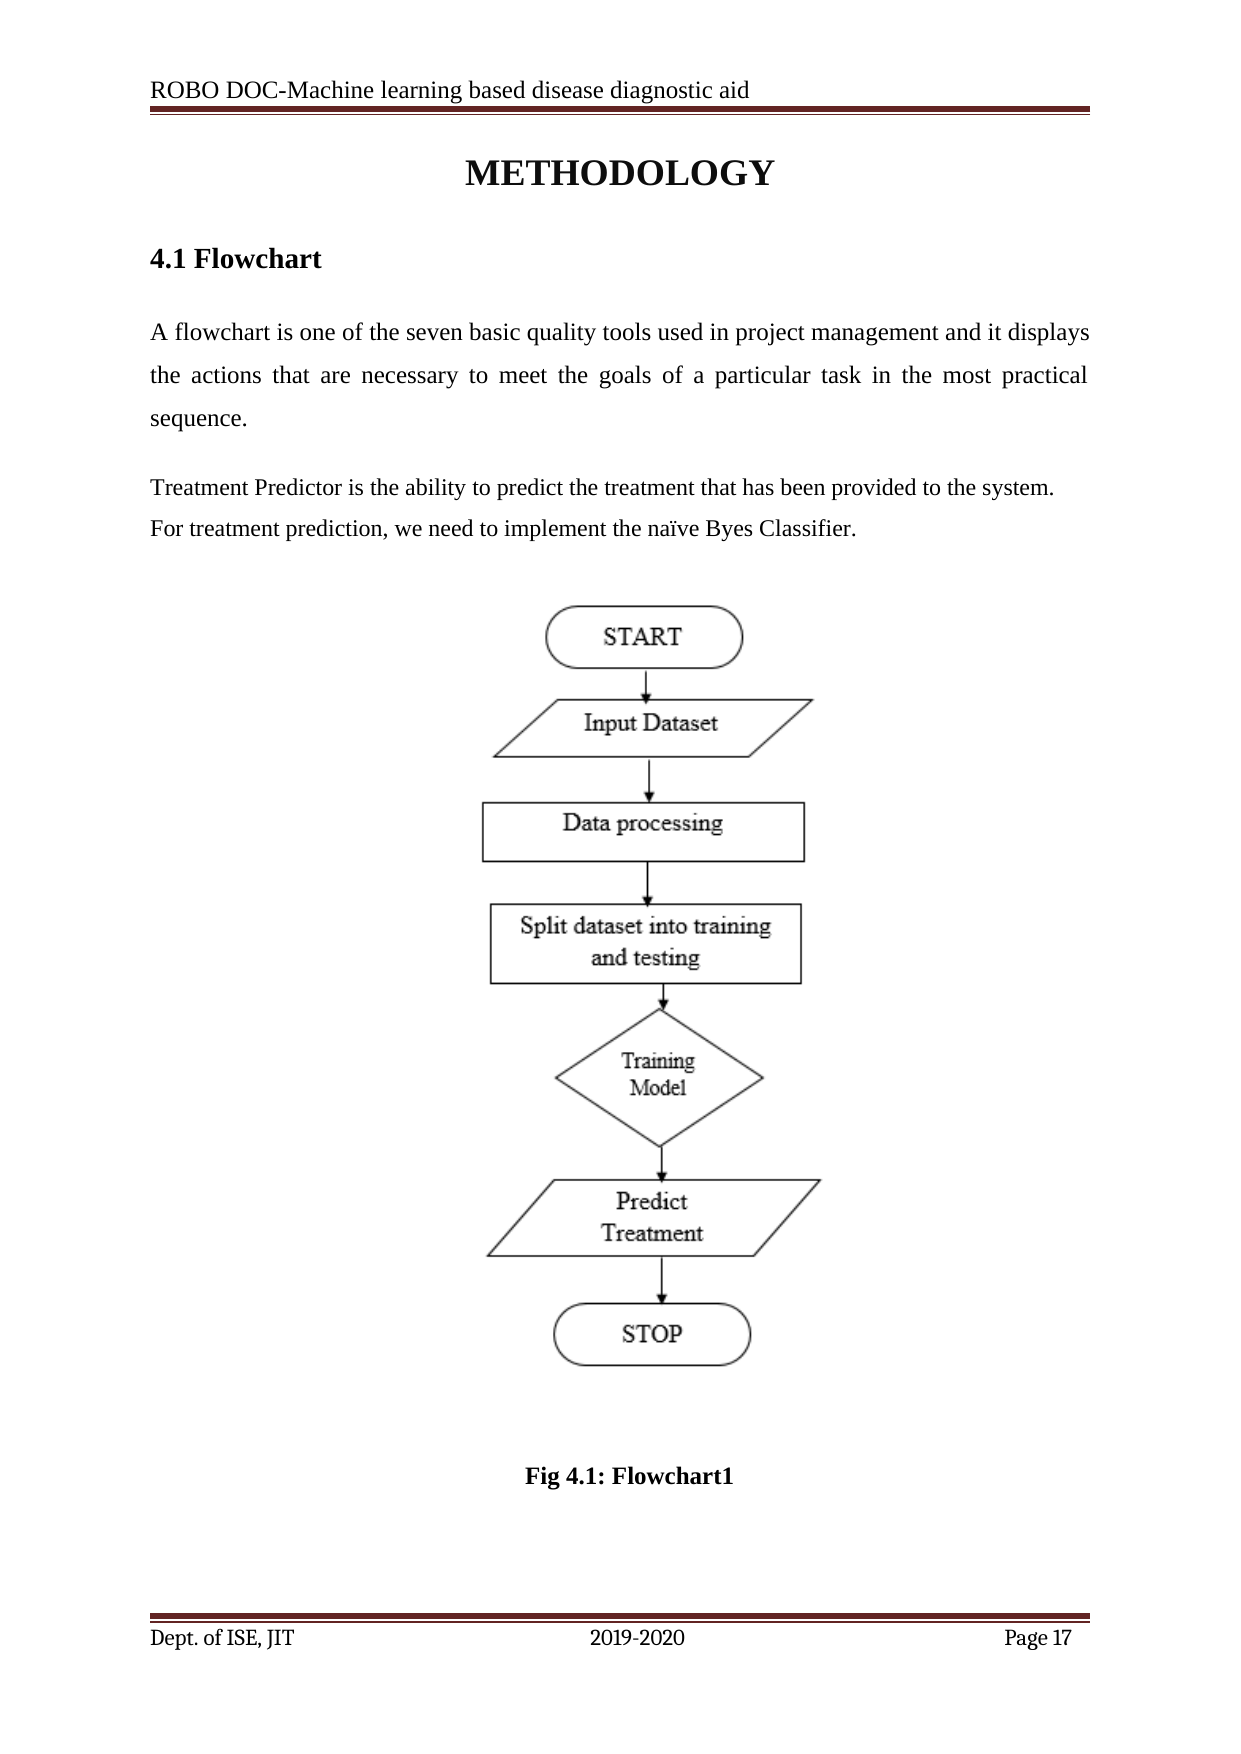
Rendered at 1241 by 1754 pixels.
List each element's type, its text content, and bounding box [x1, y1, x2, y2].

text Treatment Predictor is the ability to predict the treatment that has been provided to the system. For treatment prediction, we need to implement the naïve Byes Classifier. [150, 473, 1090, 542]
text METHODOLOGY [150, 150, 1090, 193]
picture [228, 581, 1012, 1421]
text 4.1 Flowchart [150, 241, 1090, 274]
text A flowchart is one of the seven basic quality tools used in project management and it displays the actions that are necessary to meet the goals of a particular task in the most practical sequence. [150, 317, 1090, 432]
text Fig 4.1: Flowchart1 [450, 1461, 1090, 1490]
